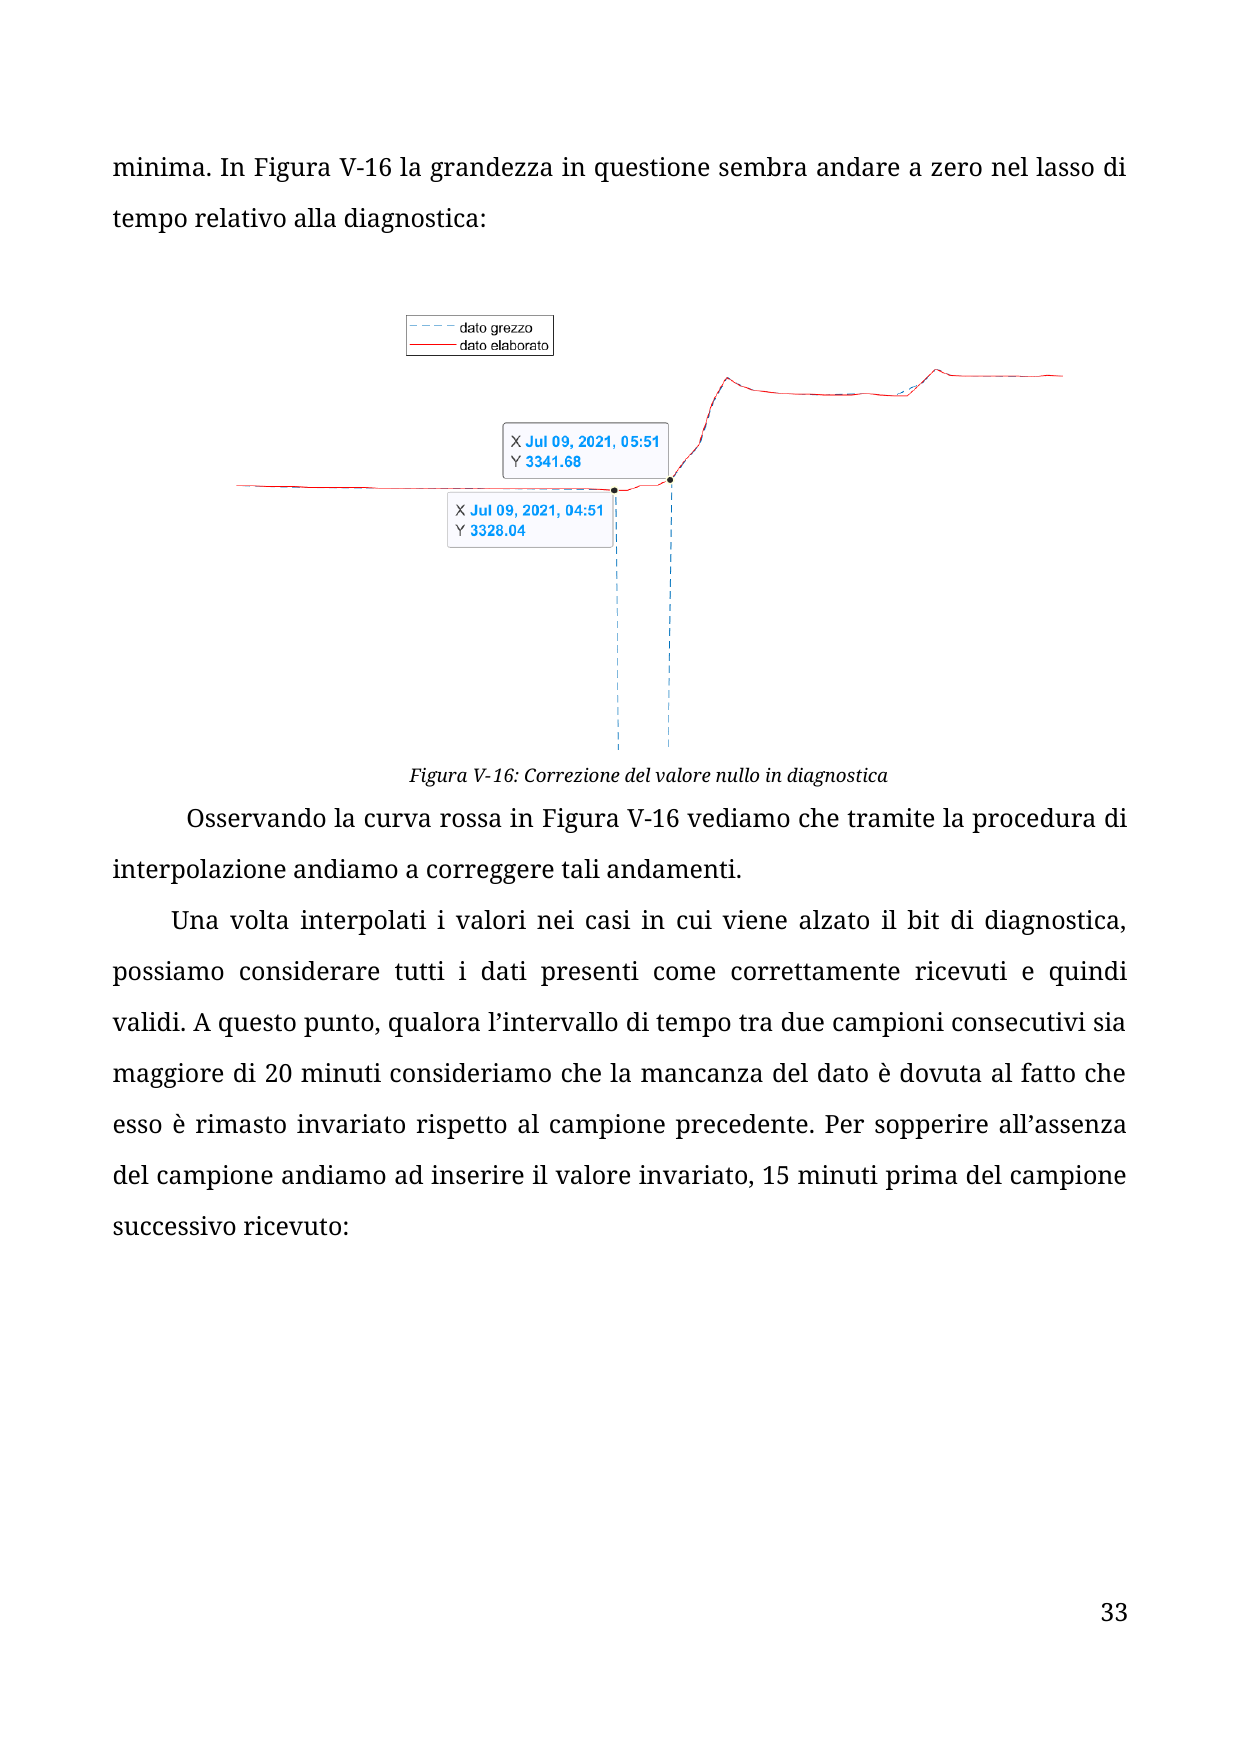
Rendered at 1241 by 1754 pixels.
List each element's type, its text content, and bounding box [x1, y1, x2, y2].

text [112, 150, 1128, 235]
text Una volta interpolati i valori nei casi in cui viene alzato il bit di diagnostica, possiamo considerare tutti i dati presenti come correttamente ricevuti e quindi validi. A questo punto, qualora l’intervallo di tempo tra due campioni consecutivi sia maggiore di 20 minuti consideriamo che la mancanza del dato è dovuta al fatto che esso è rimasto invariato rispetto al campione precedente. Per sopperire all’assenza del campione andiamo ad inserire il valore invariato, 15 minuti prima del campione successivo ricevuto: [112, 903, 1128, 1243]
picture [236, 252, 1063, 750]
